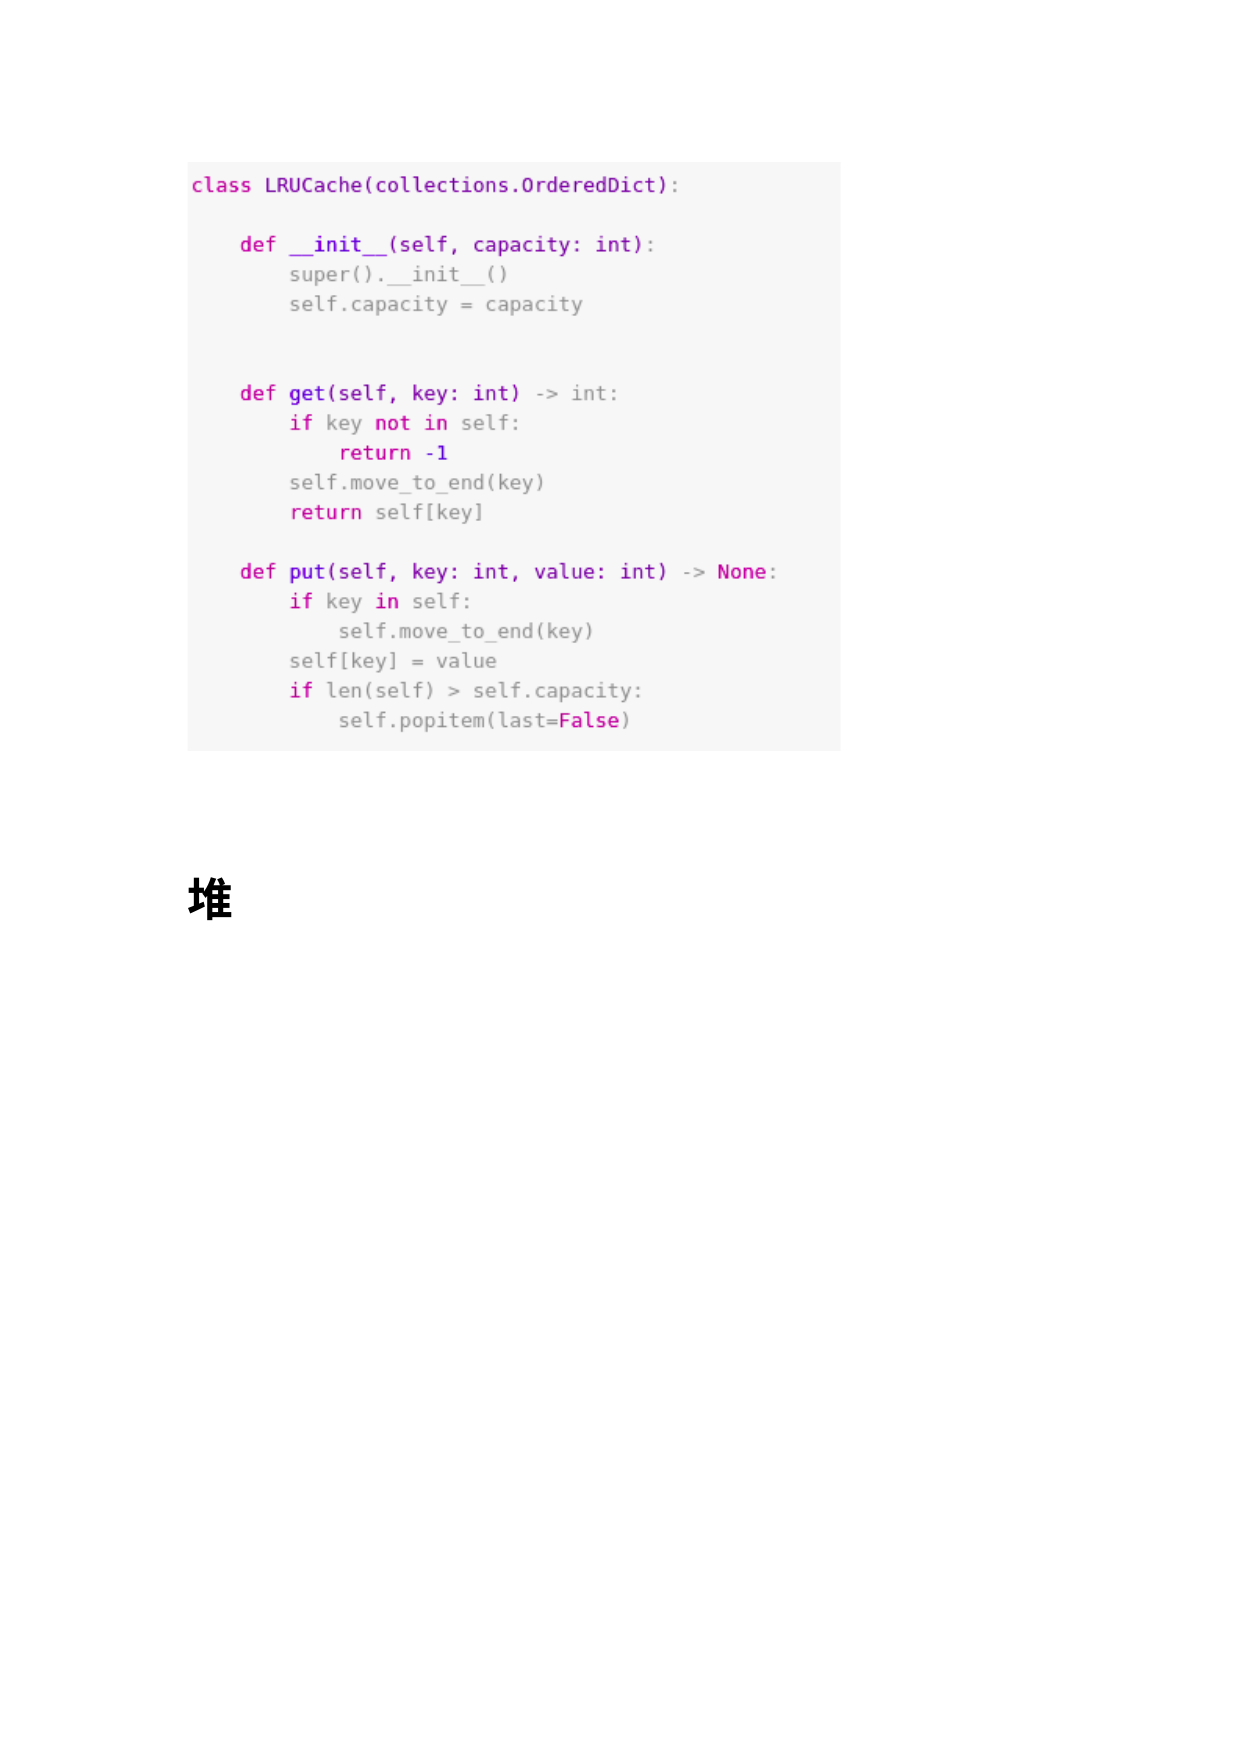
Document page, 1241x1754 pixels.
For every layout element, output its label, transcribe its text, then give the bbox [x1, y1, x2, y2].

picture [187, 162, 841, 751]
subtitle 堆 [187, 847, 1053, 945]
